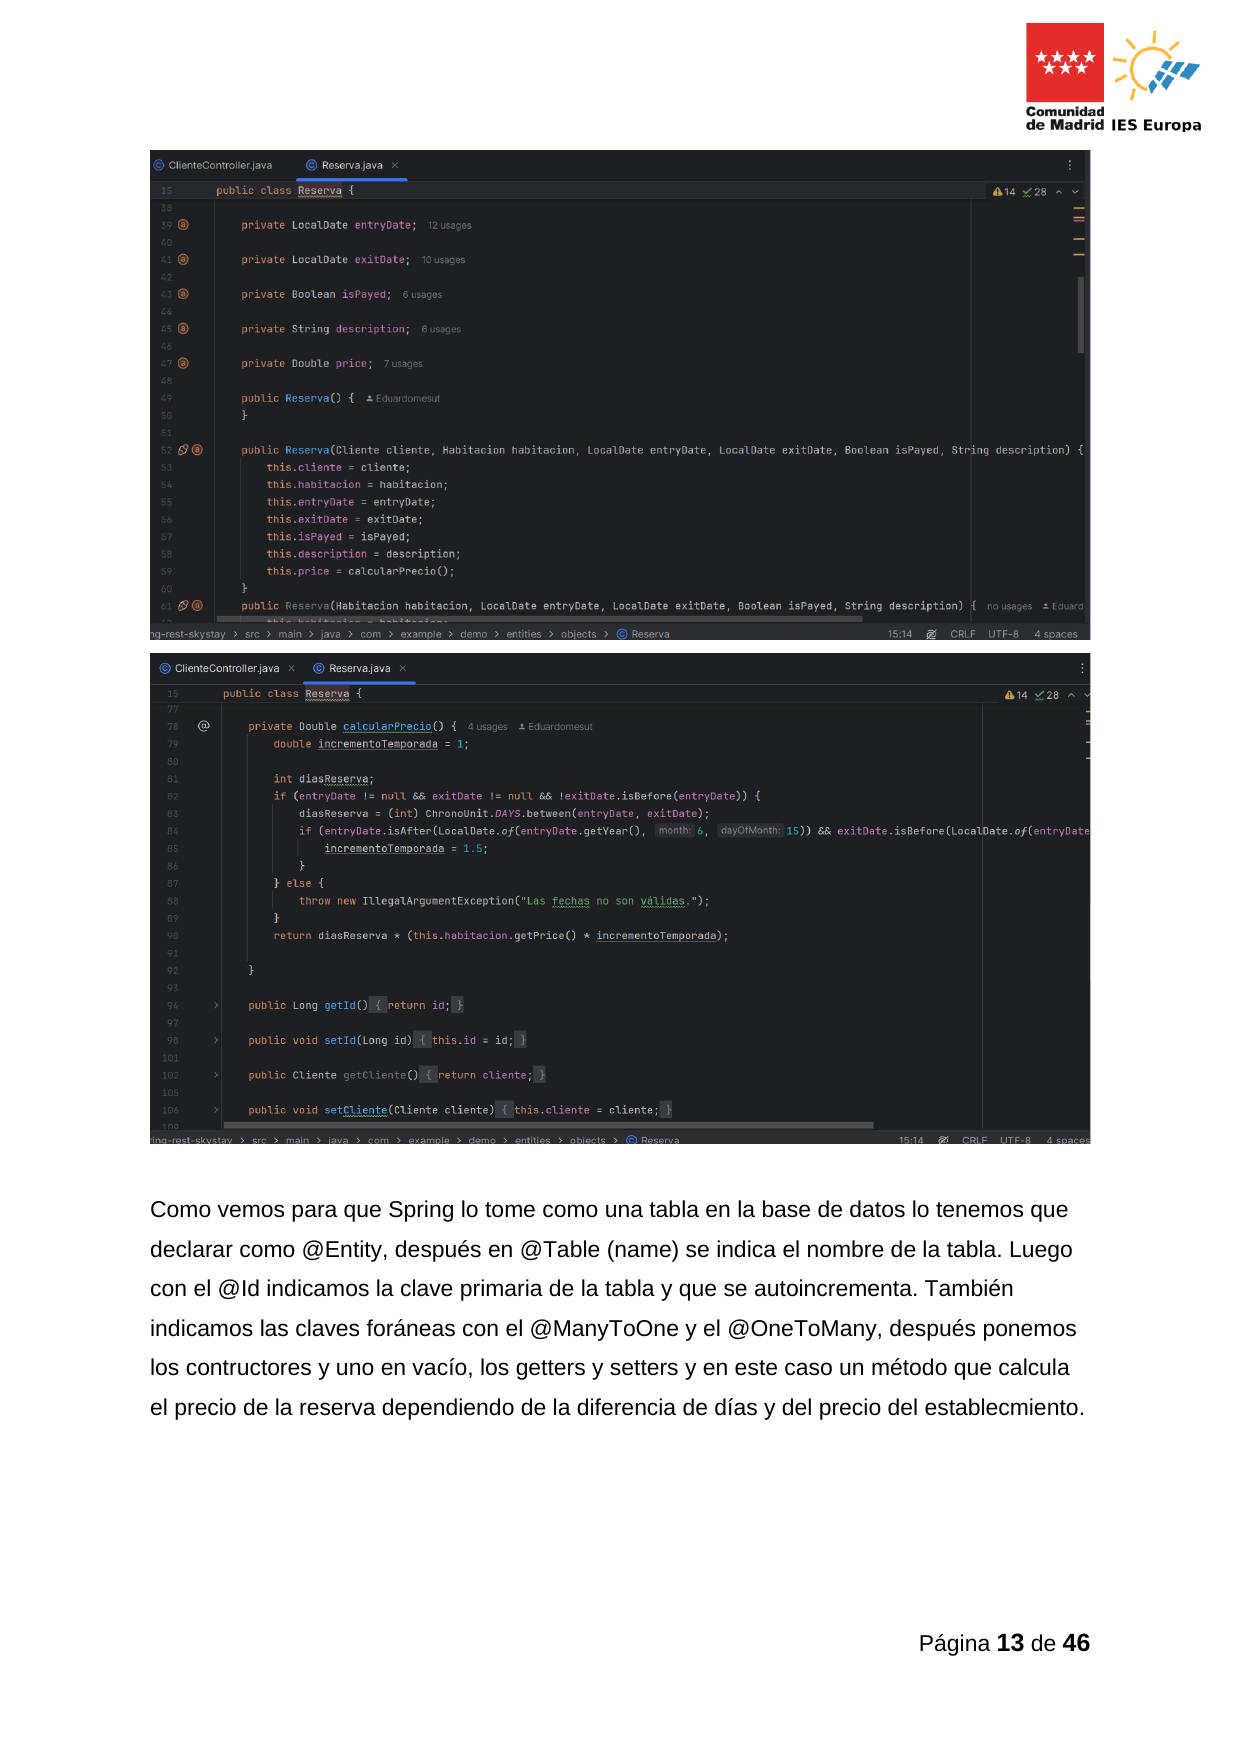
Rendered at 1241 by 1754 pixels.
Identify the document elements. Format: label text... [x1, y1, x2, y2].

picture [150, 653, 1091, 1144]
text Como vemos para que Spring lo tome como una tabla en la base de datos lo tenemos que declarar como @Entity, después en @Table (name) se indica el nombre de la tabla. Luego con el @Id indicamos la clave primaria de la tabla y que se autoincrementa. También indicamos las claves foráneas con el @ManyToOne y el @OneToMany, después ponemos los contructores y uno en vacío, los getters y setters y en este caso un método que calcula el precio de la reserva dependiendo de la diferencia de días y del precio del establecmiento. [150, 1196, 1090, 1420]
picture [150, 150, 1091, 640]
picture [1026, 23, 1215, 132]
